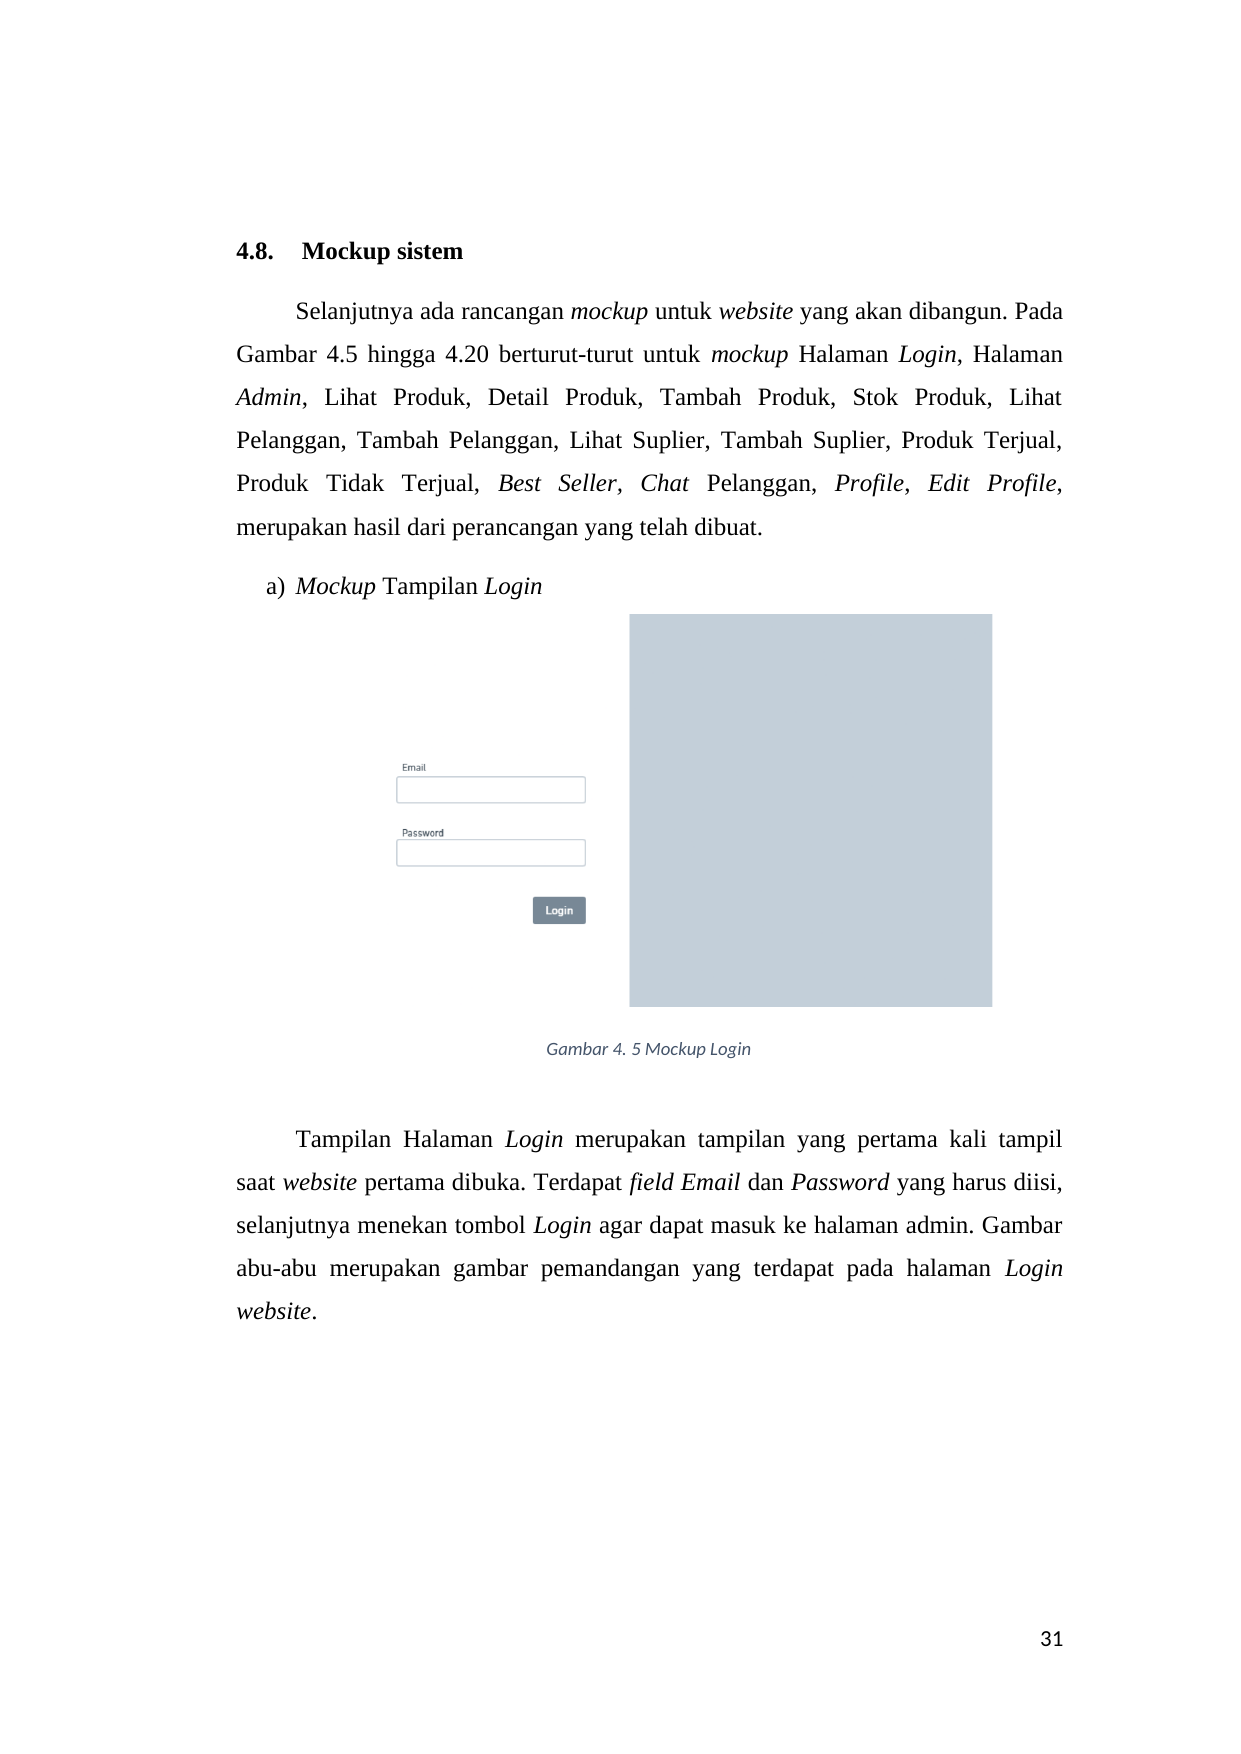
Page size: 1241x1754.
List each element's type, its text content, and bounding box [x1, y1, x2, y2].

text Gambar 4. 5 Mockup Login [236, 1037, 1063, 1060]
picture [366, 614, 993, 1007]
text Selanjutnya ada rancangan mockup untuk website yang akan dibangun. Pada Gambar 4.5 hingga 4.20 berturut-turut untuk mockup Halaman Login, Halaman Admin, Lihat Produk, Detail Produk, Tambah Produk, Stok Produk, Lihat Pelanggan, Tambah Pelanggan, Lihat Suplier, Tambah Suplier, Produk Terjual, Produk Tidak Terjual, Best Seller, Chat Pelanggan, Profile, Edit Profile, merupakan hasil dari perancangan yang telah dibuat. [236, 296, 1063, 540]
list Tampilan Halaman Login merupakan tampilan yang pertama kali tampil saat website pertama dibuka. Terdapat field Email dan Password yang harus diisi, selanjutnya menekan tombol Login agar dapat masuk ke halaman admin. Gambar abu-abu merupakan gambar pemandangan yang terdapat pada halaman Login website. [236, 1124, 1063, 1325]
list Mockup Tampilan Login [266, 571, 1063, 600]
text Mockup sistem [236, 236, 1063, 265]
